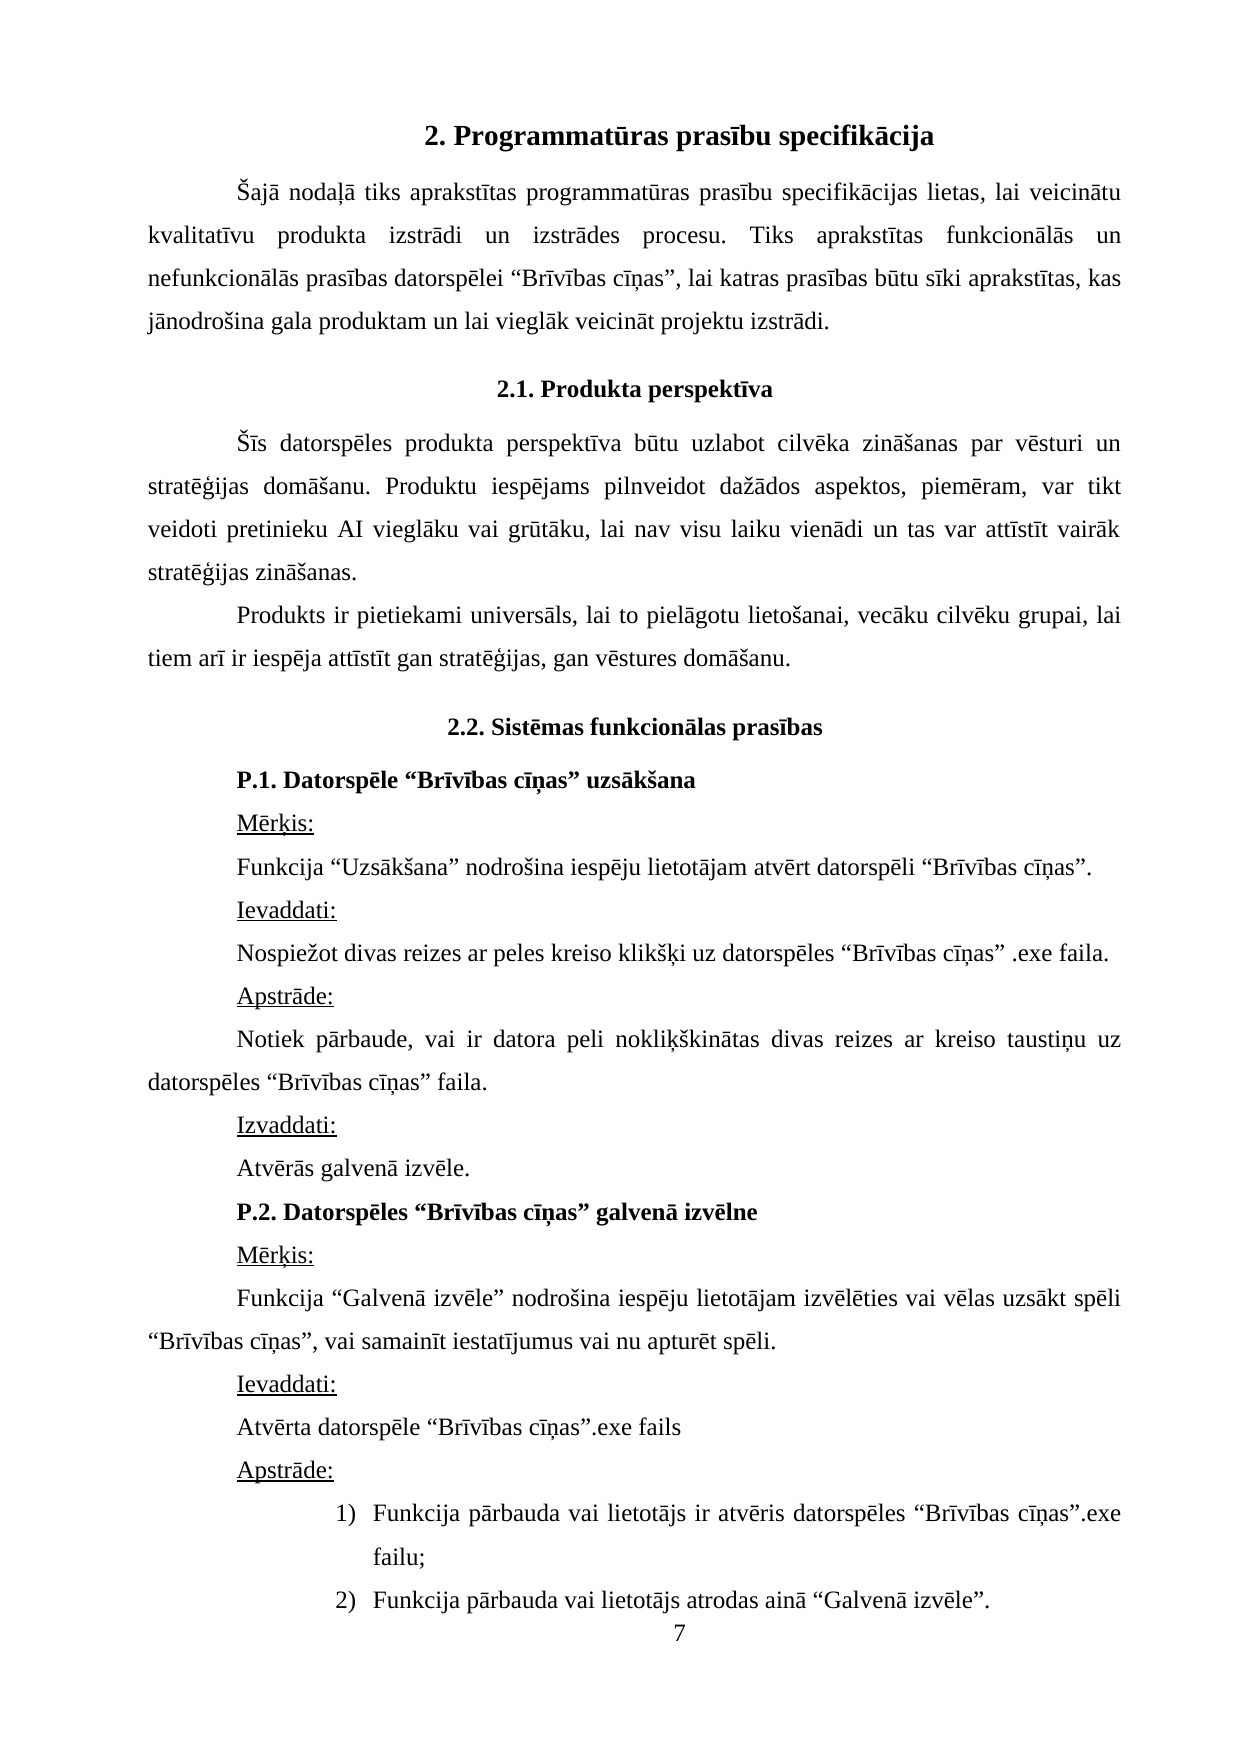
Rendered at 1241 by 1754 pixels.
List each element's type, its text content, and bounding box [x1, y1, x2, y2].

text Ievaddati: [148, 895, 1122, 923]
text Notiek pārbaude, vai ir datora peli nokliķškinātas divas reizes ar kreiso taustiņu uz datorspēles “Brīvības cīņas” faila. [148, 1024, 1122, 1096]
text Atvērās galvenā izvēle. [148, 1153, 1122, 1182]
text P.2. Datorspēles “Brīvības cīņas” galvenā izvēlne [148, 1197, 1122, 1225]
text Atvērta datorspēle “Brīvības cīņas”.exe fails [148, 1412, 1122, 1441]
subtitle 2. Programmatūras prasību specifikācija [236, 118, 1122, 152]
text Šajā nodaļā tiks aprakstītas programmatūras prasību specifikācijas lietas, lai veicinātu kvalitatīvu produkta izstrādi un izstrādes procesu. Tiks aprakstītas funkcionālās un nefunkcionālās prasības datorspēlei “Brīvības cīņas”, lai katras prasības būtu sīki aprakstītas, kas jānodrošina gala produktam un lai vieglāk veicināt projektu izstrādi. [148, 177, 1122, 335]
text Mērķis: [148, 808, 1122, 837]
text Funkcija “Uzsākšana” nodrošina iespēju lietotājam atvērt datorspēli “Brīvības cīņas”. [148, 852, 1122, 880]
text Ievaddati: [148, 1369, 1122, 1398]
text Mērķis: [148, 1240, 1122, 1268]
text Funkcija “Galvenā izvēle” nodrošina iespēju lietotājam izvēlēties vai vēlas uzsākt spēli “Brīvības cīņas”, vai samainīt iestatījumus vai nu apturēt spēli. [148, 1283, 1122, 1355]
text Izvaddati: [148, 1110, 1122, 1139]
text Produkts ir pietiekami universāls, lai to pielāgotu lietošanai, vecāku cilvēku grupai, lai tiem arī ir iespēja attīstīt gan stratēģijas, gan vēstures domāšanu. [148, 600, 1122, 672]
text Apstrāde: [148, 981, 1122, 1010]
list Funkcija pārbauda vai lietotājs ir atvēris datorspēles “Brīvības cīņas”.exe failu; [335, 1498, 1122, 1570]
text Nospiežot divas reizes ar peles kreiso klikšķi uz datorspēles “Brīvības cīņas” .exe faila. [148, 938, 1122, 967]
subtitle 2.1. Produkta perspektīva [148, 374, 1122, 403]
text Apstrāde: [148, 1455, 1122, 1484]
list Funkcija pārbauda vai lietotājs atrodas ainā “Galvenā izvēle”. [335, 1585, 1122, 1613]
text Šīs datorspēles produkta perspektīva būtu uzlabot cilvēka zināšanas par vēsturi un stratēģijas domāšanu. Produktu iespējams pilnveidot dažādos aspektos, piemēram, var tikt veidoti pretinieku AI vieglāku vai grūtāku, lai nav visu laiku vienādi un tas var attīstīt vairāk stratēģijas zināšanas. [148, 428, 1122, 586]
text P.1. Datorspēle “Brīvības cīņas” uzsākšana [148, 765, 1122, 794]
subtitle 2.2. Sistēmas funkcionālas prasības [148, 712, 1122, 740]
